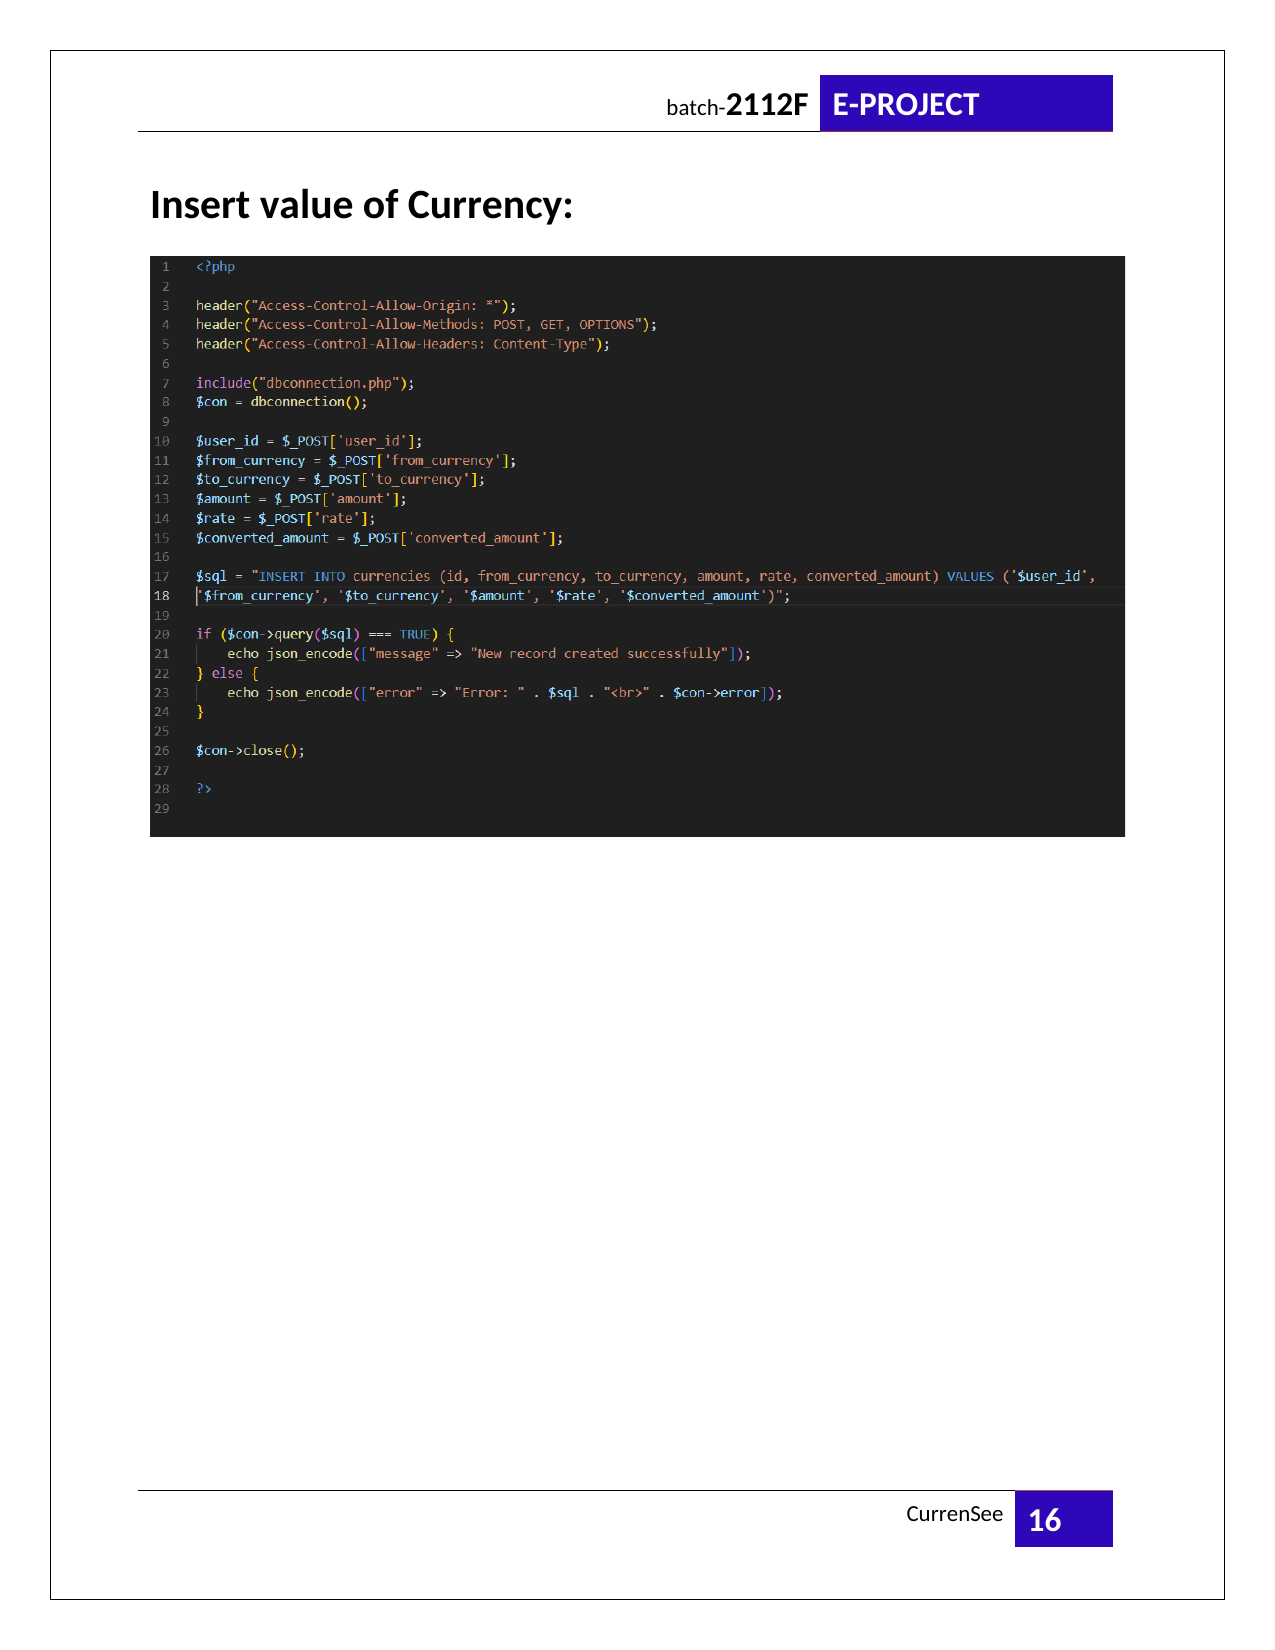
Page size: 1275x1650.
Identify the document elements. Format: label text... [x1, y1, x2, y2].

picture [150, 256, 1125, 837]
text Insert value of Currency: [150, 178, 1125, 228]
